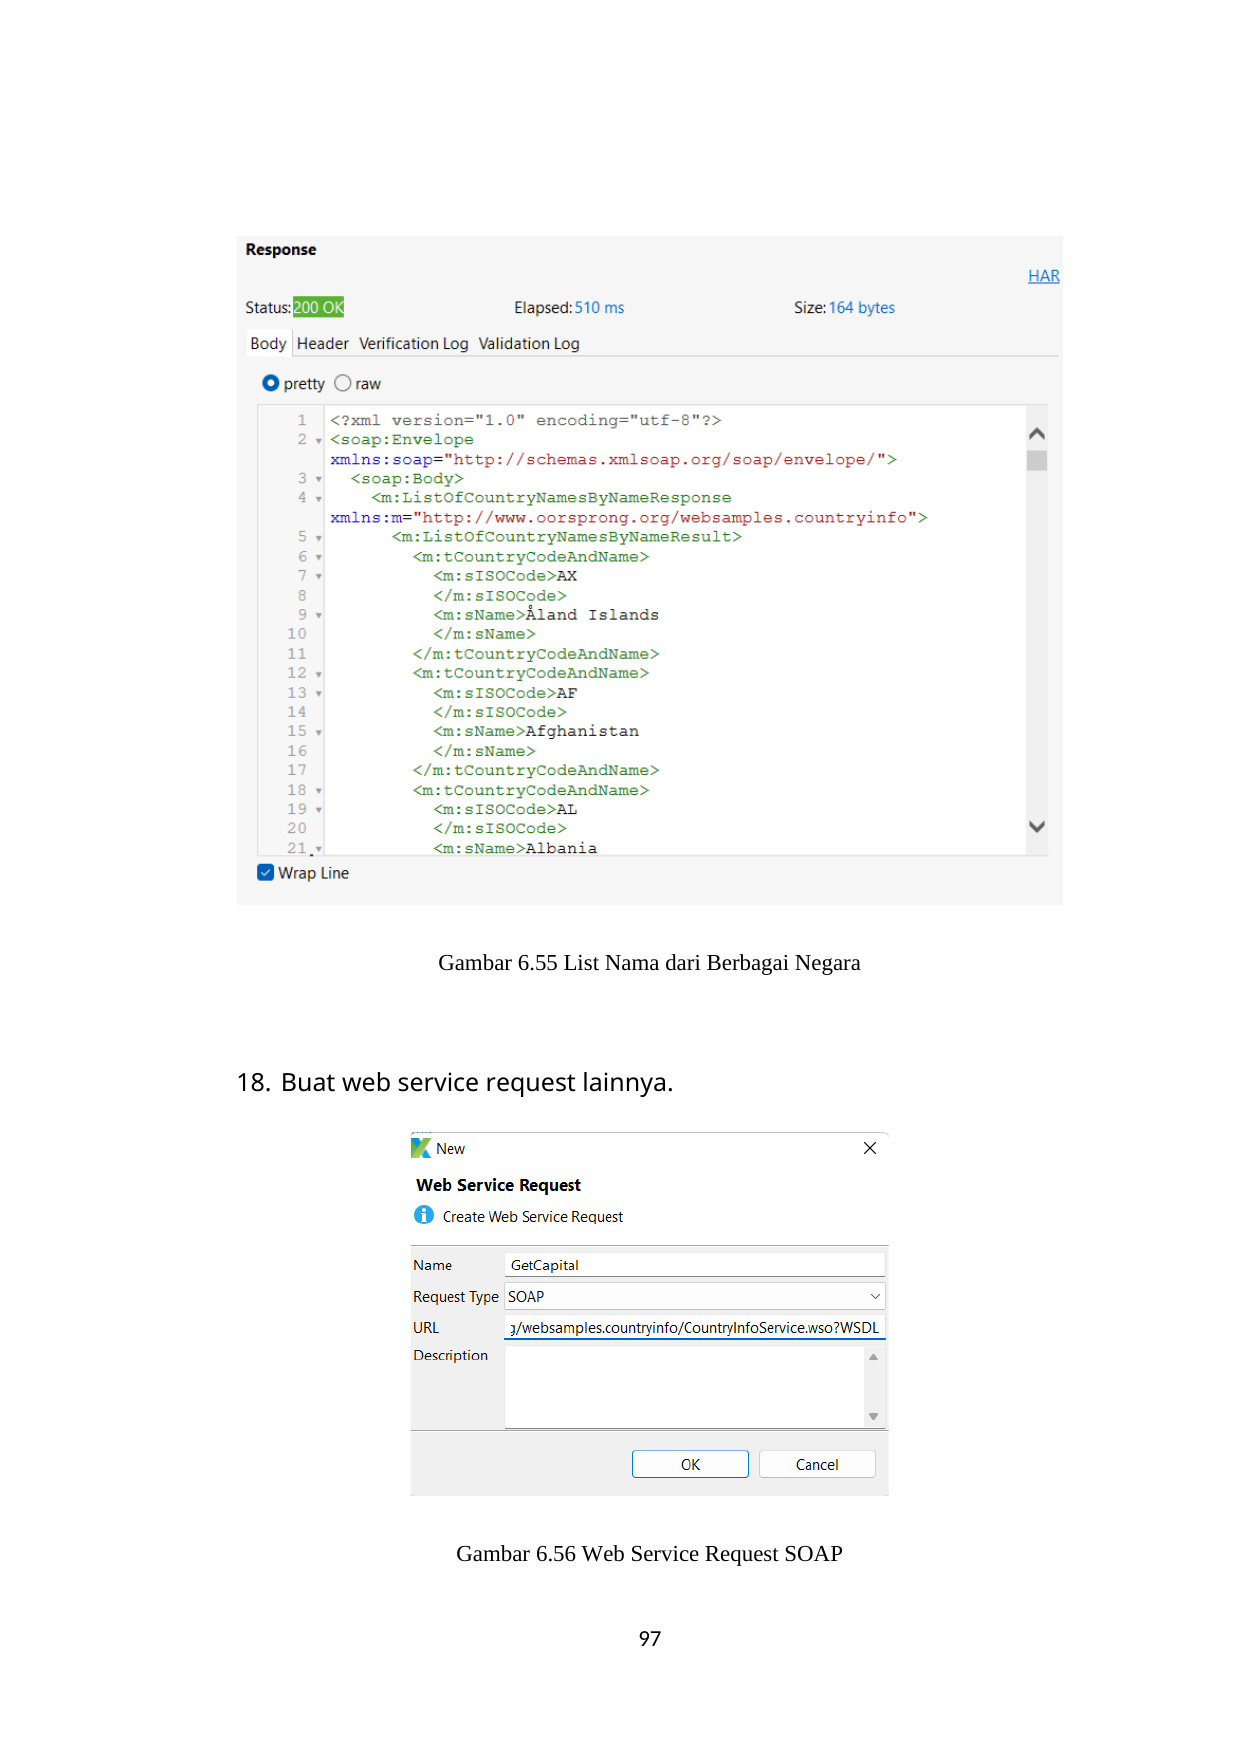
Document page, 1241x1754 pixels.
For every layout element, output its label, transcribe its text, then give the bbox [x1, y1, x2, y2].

picture [236, 236, 1064, 905]
list Buat web service request lainnya. [236, 1065, 1063, 1099]
picture [410, 1132, 889, 1496]
